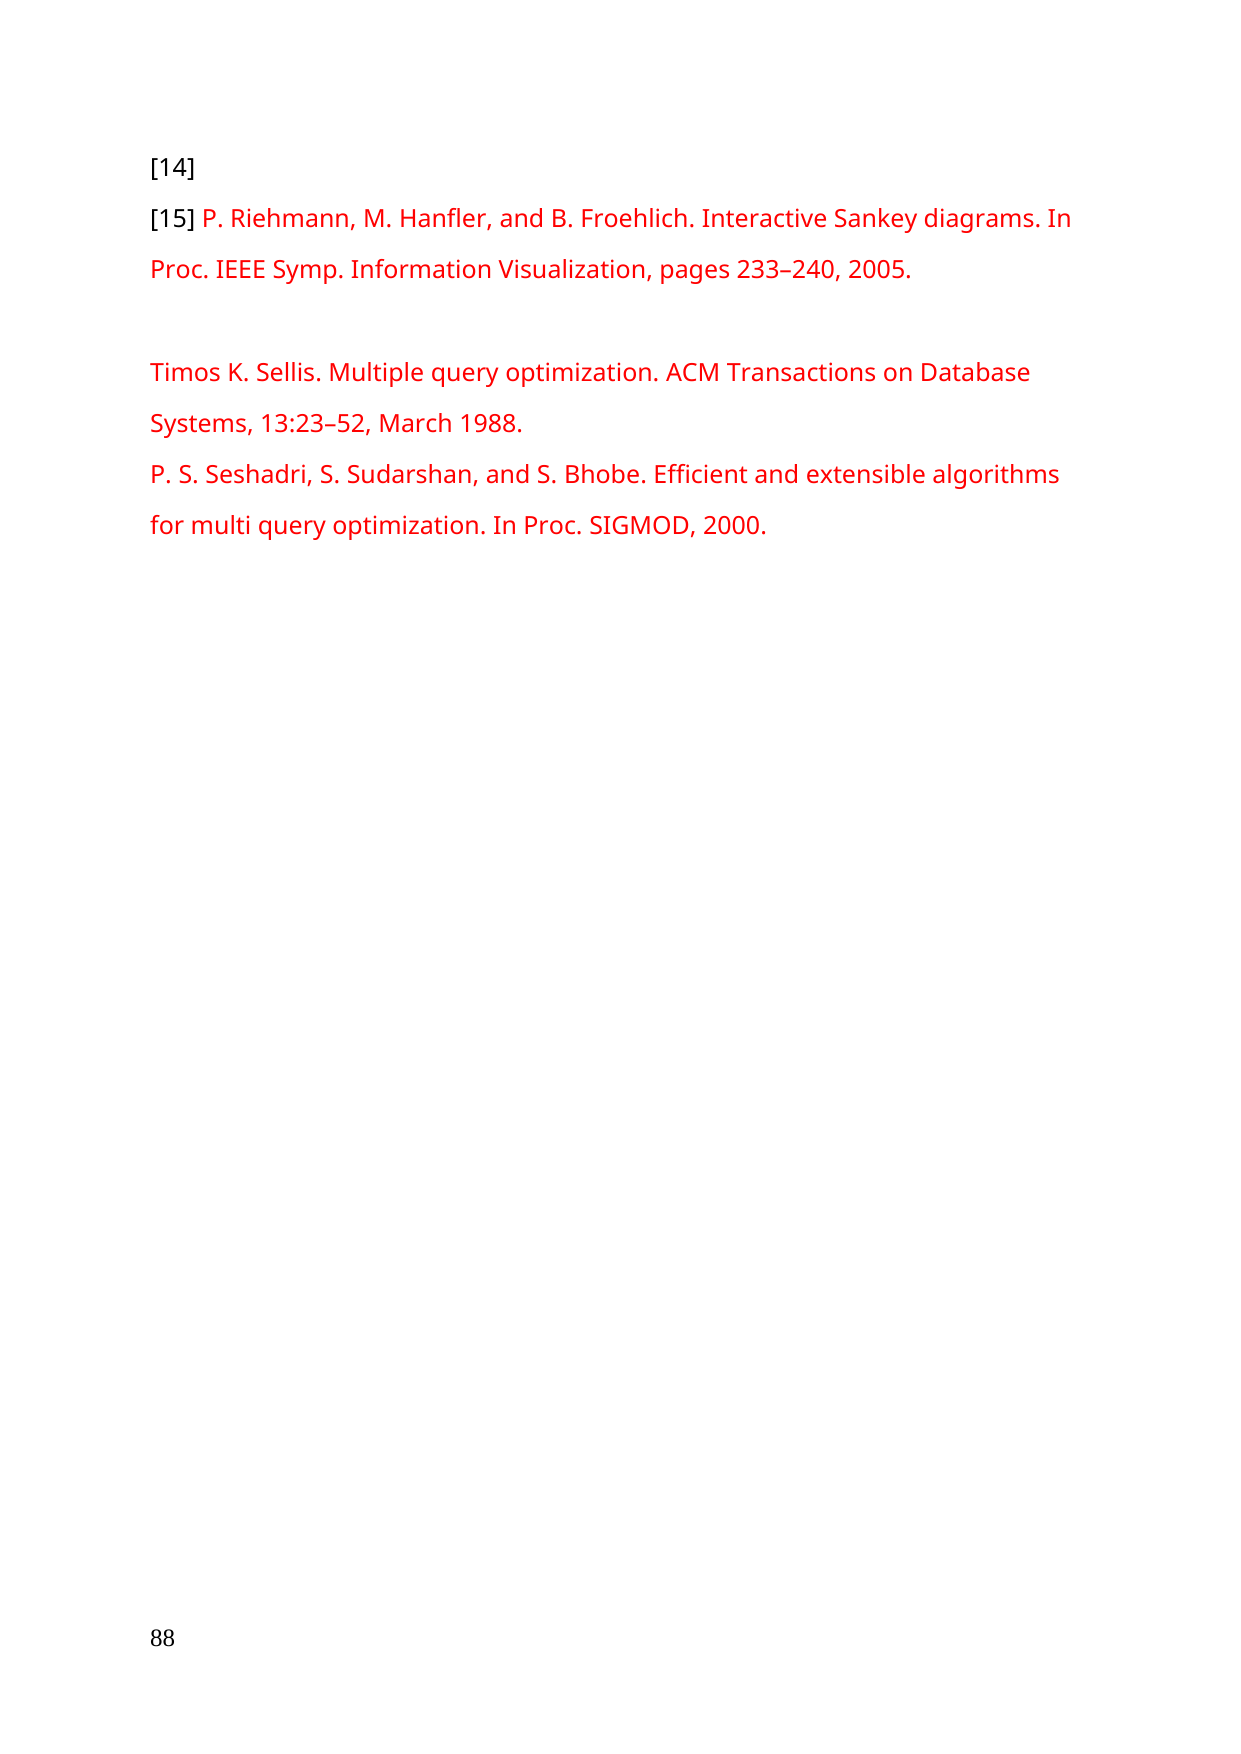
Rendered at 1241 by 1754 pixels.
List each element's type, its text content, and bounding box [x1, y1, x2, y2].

text [15] P. Riehmann, M. Hanfler, and B. Froehlich. Interactive Sankey diagrams. In Proc. IEEE Symp. Information Visualization, pages 233–240, 2005. [150, 201, 1090, 286]
text [14] [150, 150, 1090, 184]
text Timos K. Sellis. Multiple query optimization. ACM Transactions on Database Systems, 13:23–52, March 1988. P. S. Seshadri, S. Sudarshan, and S. Bhobe. Efficient and extensible algorithms for multi query optimization. In Proc. SIGMOD, 2000. [150, 303, 1090, 541]
